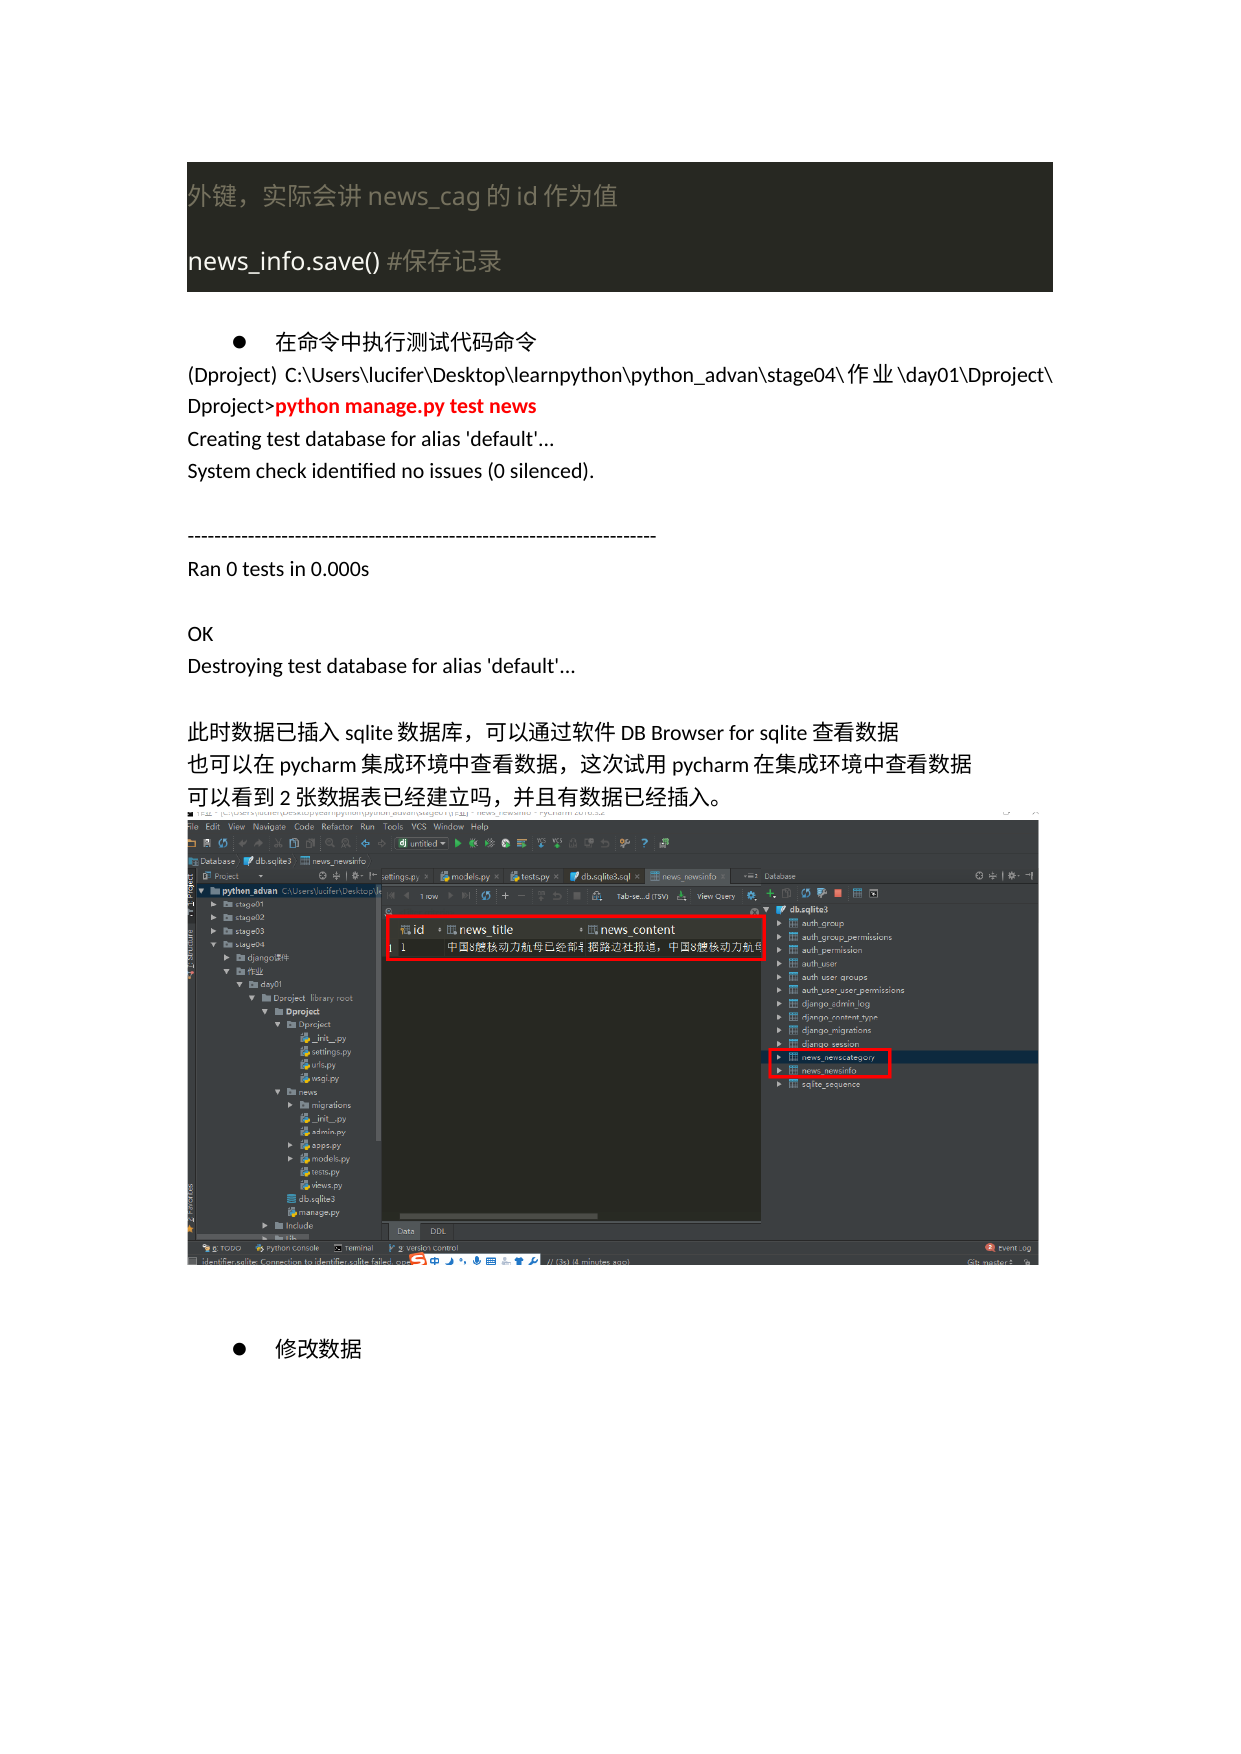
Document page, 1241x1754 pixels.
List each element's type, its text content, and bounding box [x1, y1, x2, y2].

text 也可以在pycharm集成环境中查看数据，这次试用pycharm在集成环境中查看数据 [187, 747, 1053, 779]
text 此时数据已插入sqlite数据库，可以通过软件DB Browser for sqlite查看数据 [187, 714, 1053, 747]
list 在命令中执行测试代码命令 [231, 324, 1053, 357]
list 修改数据 [231, 1332, 1053, 1364]
text OK [187, 617, 1053, 649]
text ---------------------------------------------------------------------- [187, 519, 1053, 552]
text 可以看到2张数据表已经建立吗，并且有数据已经插入。 [187, 779, 1053, 812]
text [187, 162, 1053, 292]
picture [187, 812, 1053, 1265]
text Ran 0 tests in 0.000s [187, 552, 1053, 584]
text System check identified no issues (0 silenced). [187, 454, 1053, 487]
text Destroying test database for alias 'default'... [187, 649, 1053, 682]
text Creating test database for alias 'default'... [187, 422, 1053, 454]
text (Dproject) C:\Users\lucifer\Desktop\learnpython\python_advan\stage04\作业\day01\Dproject\Dproject>python manage.py test news [187, 357, 1053, 422]
